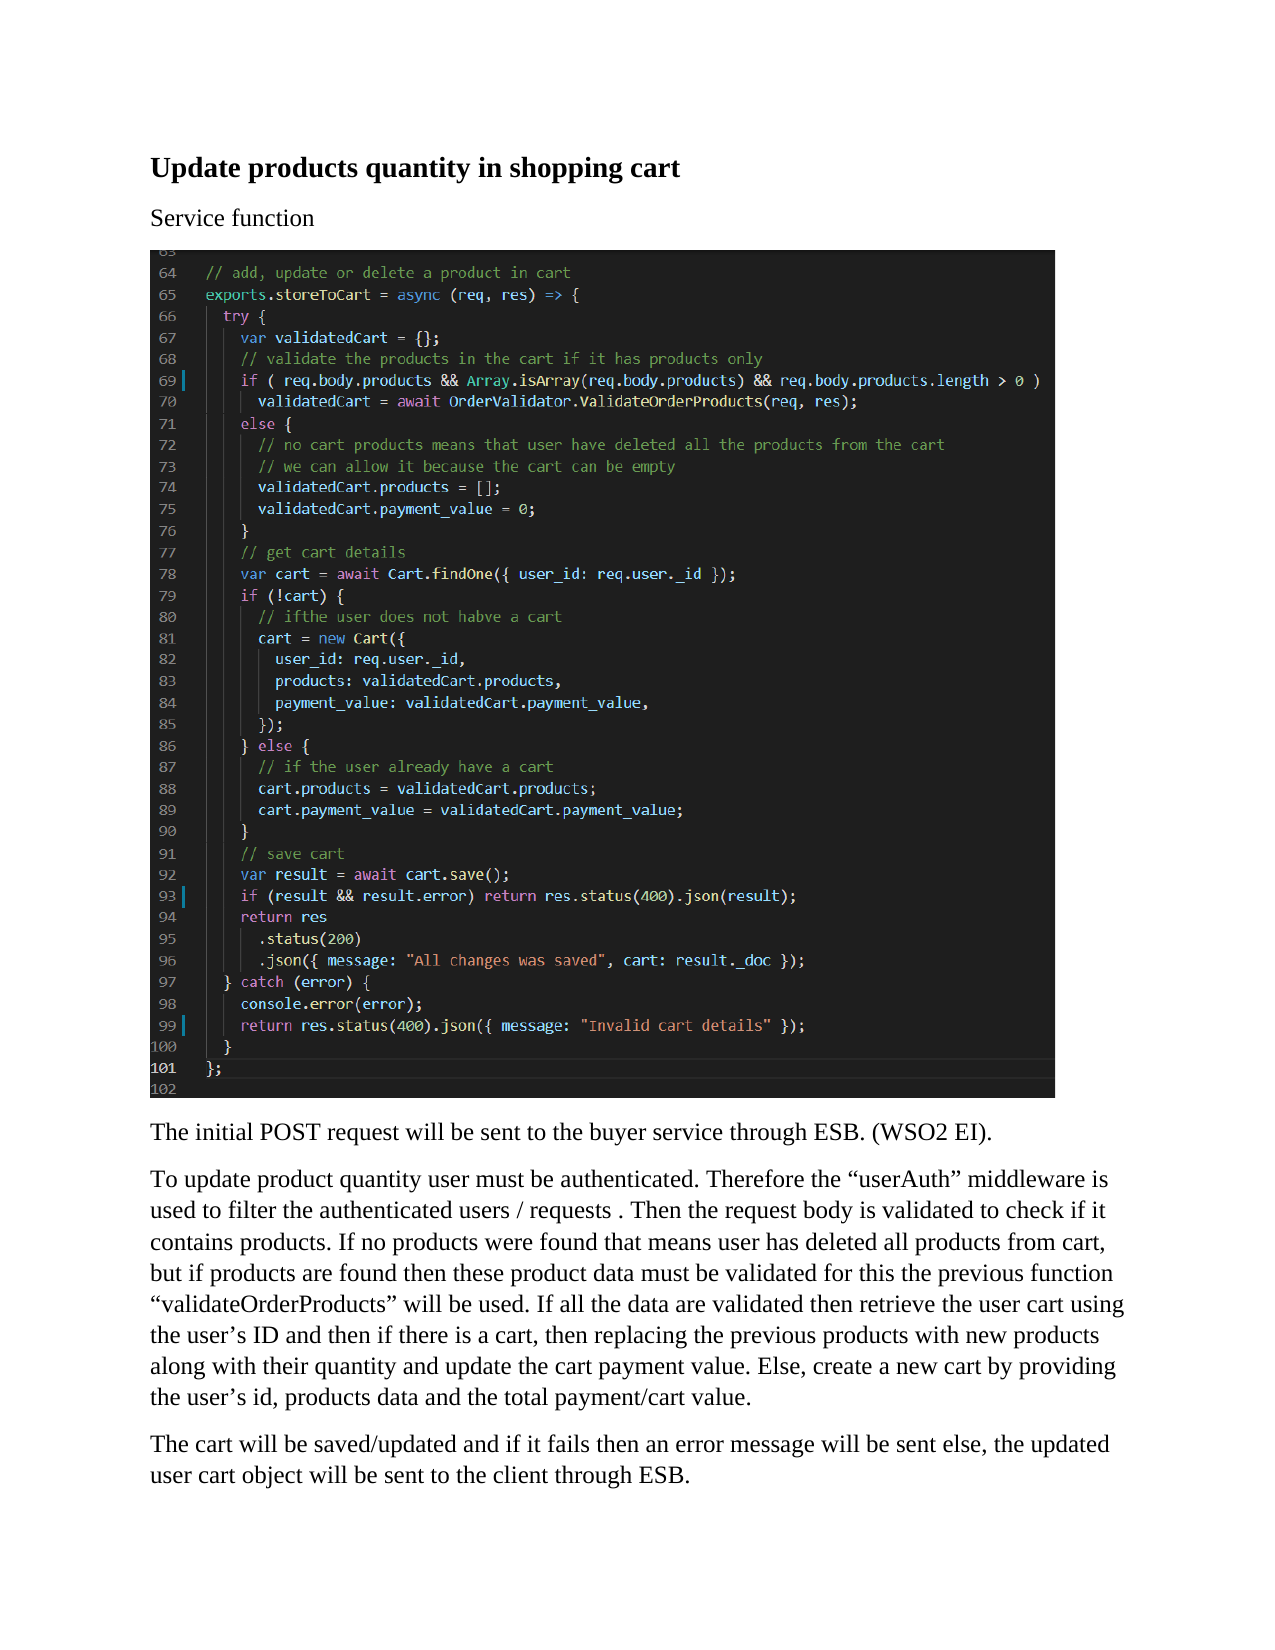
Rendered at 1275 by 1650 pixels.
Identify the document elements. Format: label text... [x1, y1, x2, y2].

text The cart will be saved/updated and if it fails then an error message will be sent else, the updated user cart object will be sent to the client through ESB. [150, 1429, 1125, 1489]
text Service function [150, 203, 1125, 232]
text The initial POST request will be sent to the buyer service through ESB. (WSO2 EI). [150, 1117, 1125, 1146]
text Update products quantity in shopping cart [150, 150, 1125, 183]
picture [150, 250, 1056, 1098]
text To update product quantity user must be authenticated. Therefore the “userAuth” middleware is used to filter the authenticated users / requests . Then the request body is validated to check if it contains products. If no products were found that means user has deleted all products from cart, but if products are found then these product data must be validated for this the previous function “validateOrderProducts” will be used. If all the data are validated then retrieve the user cart using the user’s ID and then if there is a cart, then replacing the previous products with new products along with their quantity and update the cart payment value. Else, create a new cart by providing the user’s id, products data and the total payment/cart value. [150, 1164, 1125, 1411]
